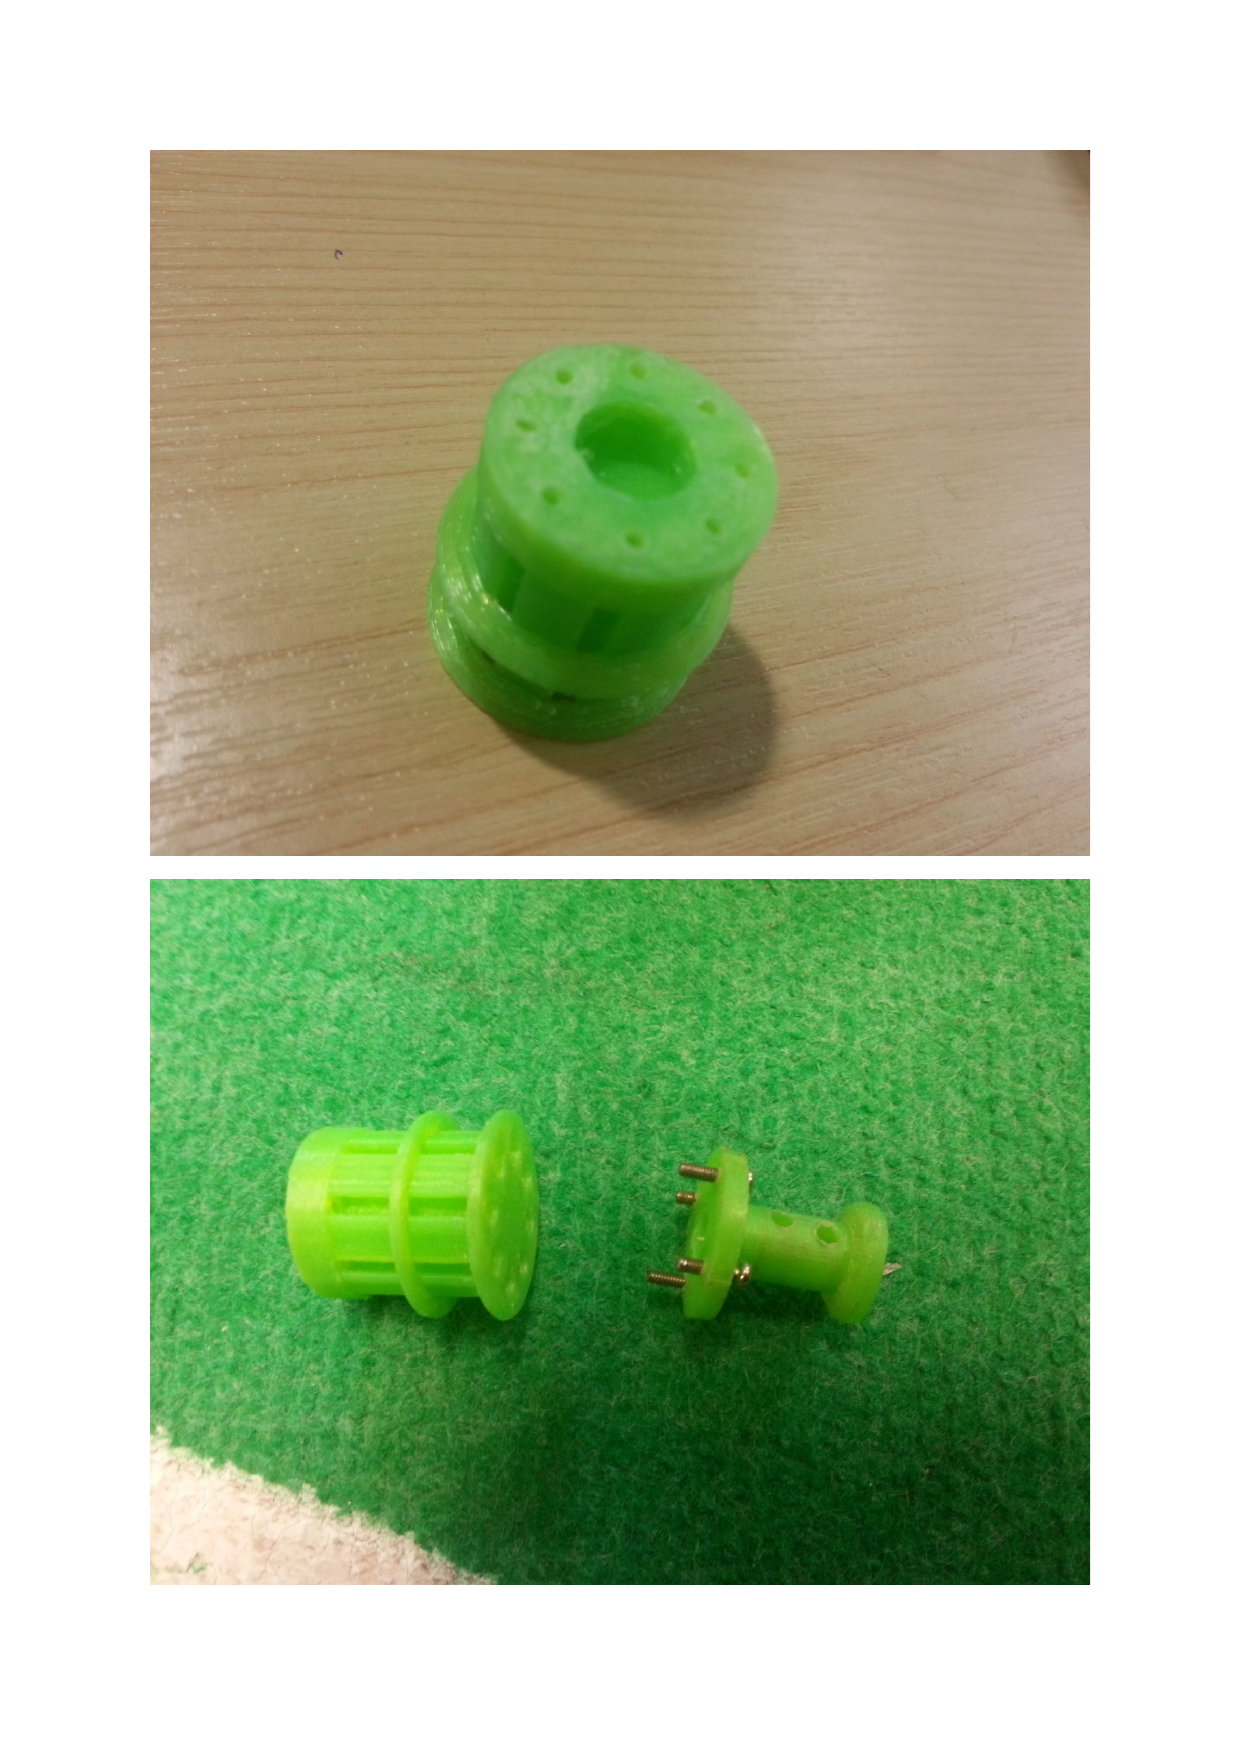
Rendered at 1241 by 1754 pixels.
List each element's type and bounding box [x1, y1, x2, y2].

picture [150, 879, 1091, 1585]
picture [150, 150, 1091, 856]
